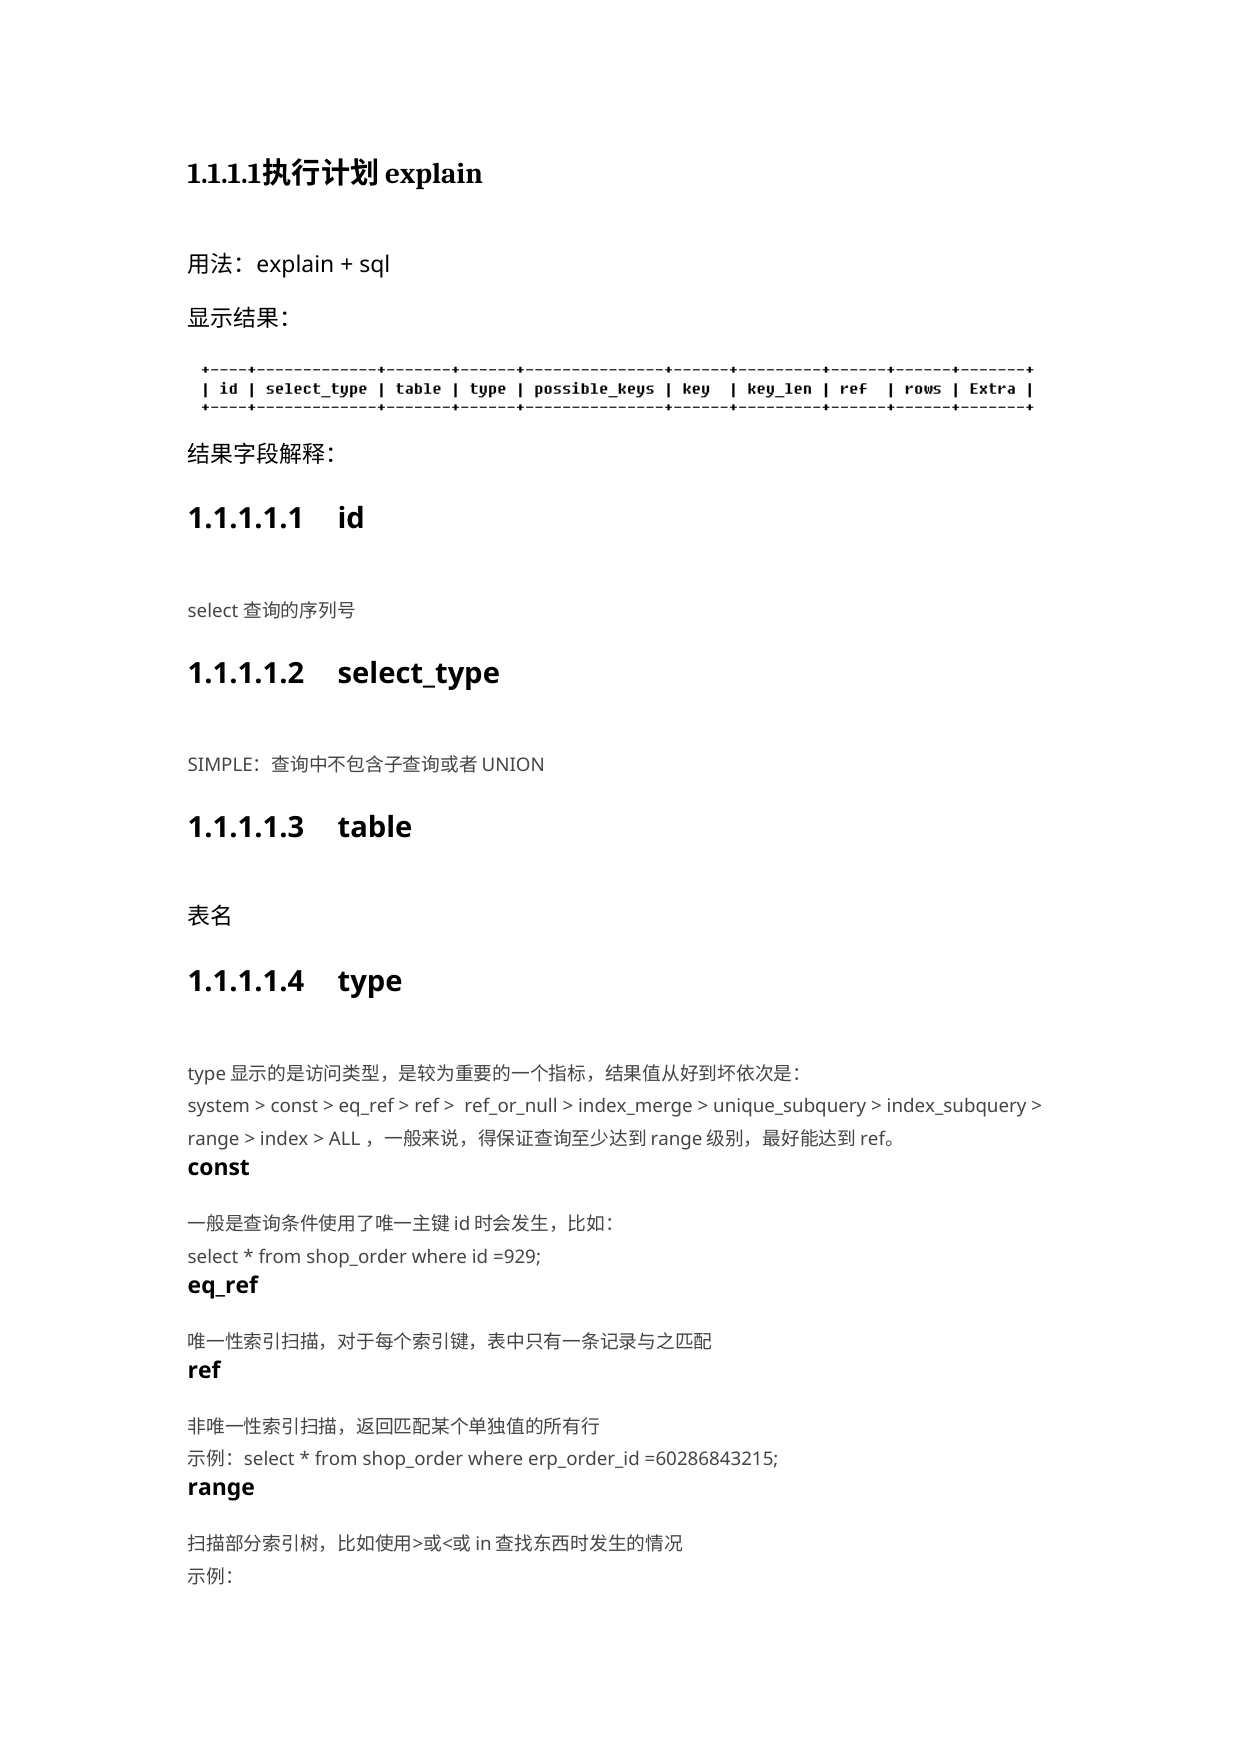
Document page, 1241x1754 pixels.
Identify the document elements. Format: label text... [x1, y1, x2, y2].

subtitle type [187, 960, 1053, 1000]
text ref [187, 1353, 1053, 1385]
text 表名 [187, 898, 1053, 931]
picture [187, 354, 1053, 415]
text 扫描部分索引树，比如使用>或<或in查找东西时发生的情况 [187, 1523, 1053, 1556]
text 非唯一性索引扫描，返回匹配某个单独值的所有行 [187, 1406, 1053, 1438]
text SIMPLE：查询中不包含子查询或者UNION [187, 744, 1053, 777]
text eq_ref [187, 1269, 1053, 1300]
subtitle table [187, 806, 1053, 846]
subtitle id [187, 498, 1053, 537]
text range [187, 1471, 1053, 1502]
text const [187, 1151, 1053, 1182]
text 显示结果： [187, 300, 1053, 333]
text 一般是查询条件使用了唯一主键id时会发生，比如： [187, 1203, 1053, 1236]
text type显示的是访问类型，是较为重要的一个指标，结果值从好到坏依次是： system > const > eq_ref > ref > ref_or_null > index_merge > unique_subquery > index_subquery > range > index > ALL ，一般来说，得保证查询至少达到range级别，最好能达到ref。 [187, 1052, 1053, 1151]
text 结果字段解释： [187, 435, 1053, 469]
subtitle 执行计划explain [187, 150, 1053, 192]
text 示例：select * from shop_order where erp_order_id =60286843215; [187, 1438, 1053, 1471]
text select 查询的序列号 [187, 590, 1053, 623]
text 唯一性索引扫描，对于每个索引键，表中只有一条记录与之匹配 [187, 1321, 1053, 1353]
text 示例： [187, 1556, 1053, 1589]
text 用法：explain + sql [187, 246, 1053, 279]
subtitle select_type [187, 652, 1053, 692]
text select * from shop_order where id =929; [187, 1236, 1053, 1269]
